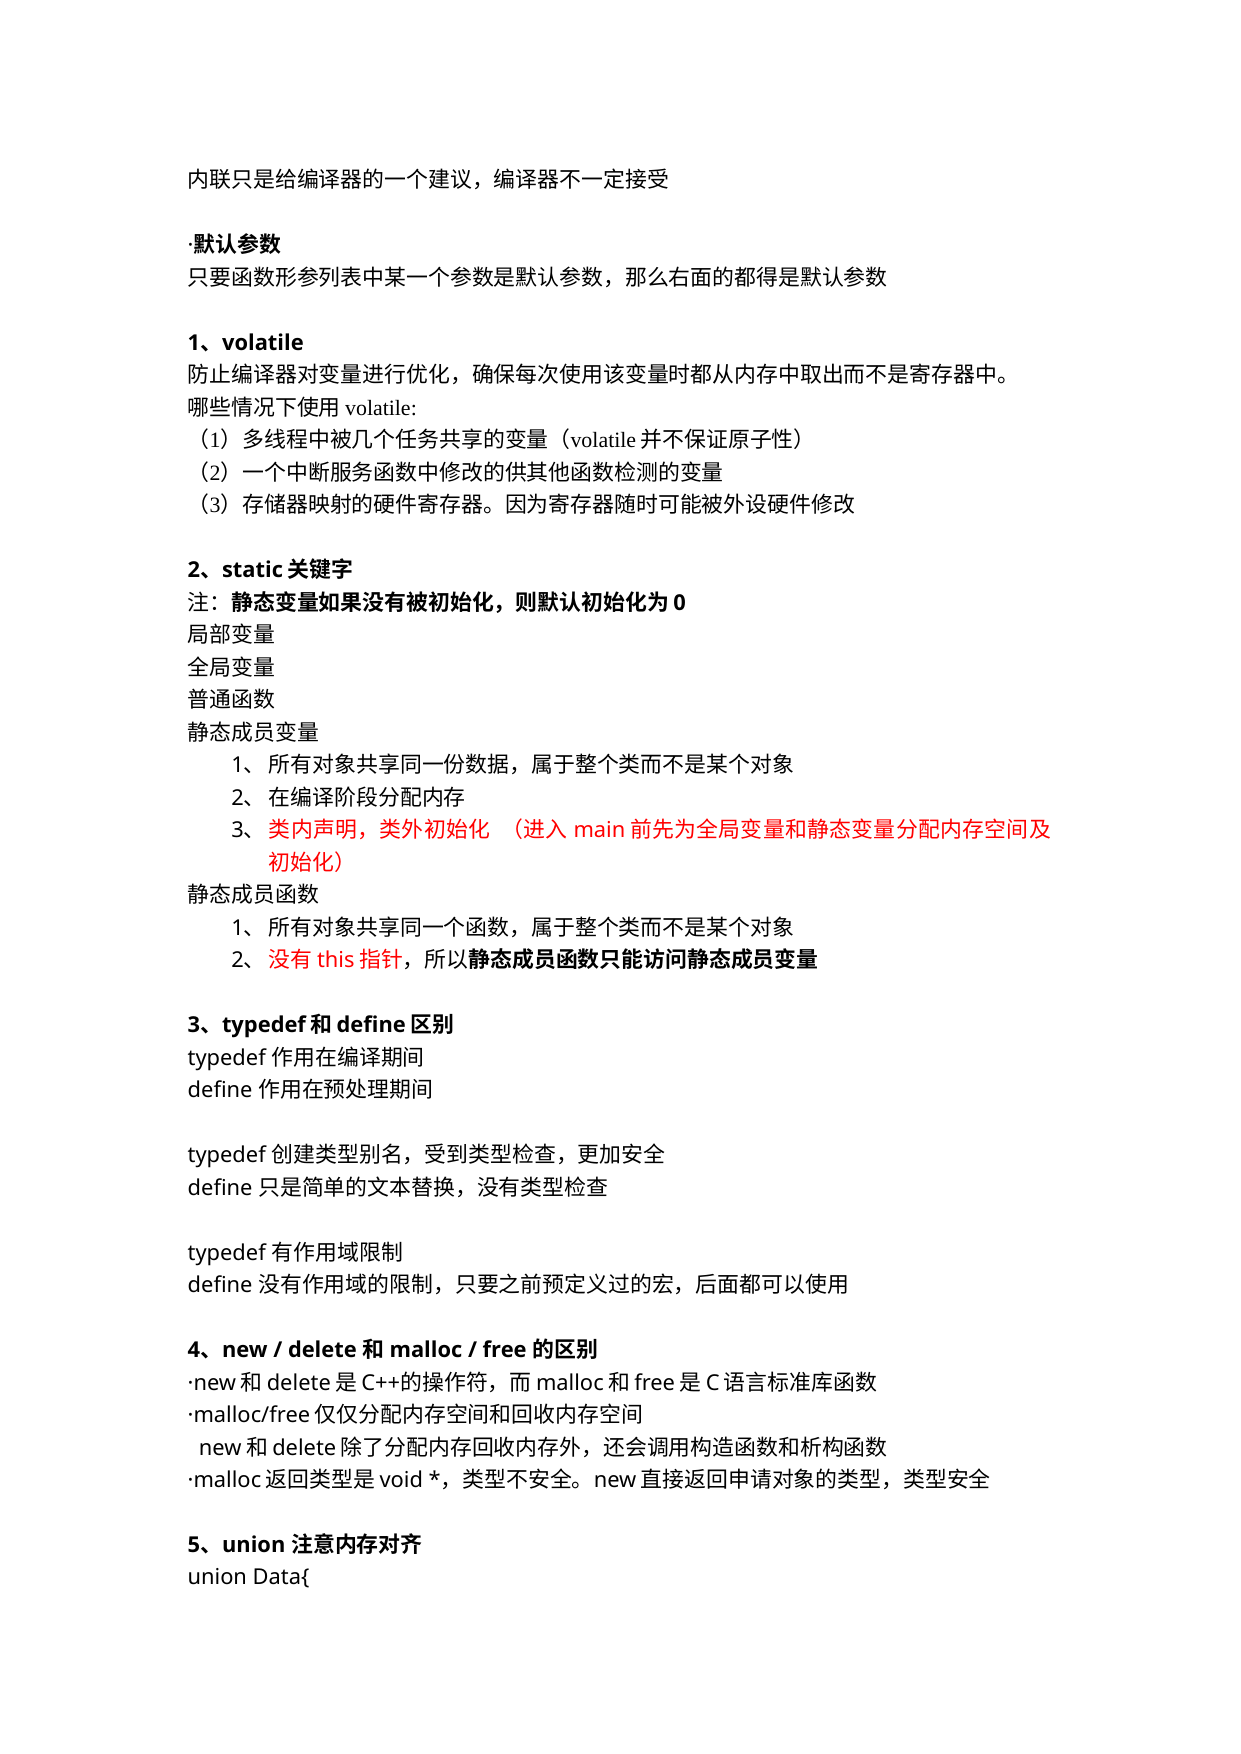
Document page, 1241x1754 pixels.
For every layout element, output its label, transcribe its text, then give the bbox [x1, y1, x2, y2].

text 内联只是给编译器的一个建议，编译器不一定接受 [187, 162, 1053, 194]
text ·new和delete是C++的操作符，而malloc和free是C语言标准库函数 [187, 1364, 1053, 1397]
text （3）存储器映射的硬件寄存器。因为寄存器随时可能被外设硬件修改 [187, 487, 1053, 519]
text define 作用在预处理期间 [187, 1072, 1053, 1104]
text typedef 有作用域限制 [187, 1234, 1053, 1267]
text （1）多线程中被几个任务共享的变量（volatile并不保证原子性） [187, 422, 1053, 454]
text ·malloc/free仅仅分配内存空间和回收内存空间 [187, 1397, 1053, 1429]
text typedef 作用在编译期间 [187, 1039, 1053, 1072]
text new和delete除了分配内存回收内存外，还会调用构造函数和析构函数 [187, 1429, 1053, 1462]
text define 没有作用域的限制，只要之前预定义过的宏，后面都可以使用 [187, 1267, 1053, 1299]
text 只要函数形参列表中某一个参数是默认参数，那么右面的都得是默认参数 [187, 259, 1053, 292]
text define 只是简单的文本替换，没有类型检查 [187, 1169, 1053, 1202]
text 局部变量 [187, 617, 1053, 649]
list 所有对象共享同一份数据，属于整个类而不是某个对象 [231, 747, 1053, 779]
text 静态成员函数 [187, 877, 1053, 909]
text （2）一个中断服务函数中修改的供其他函数检测的变量 [187, 454, 1053, 487]
text 哪些情况下使用volatile: [187, 389, 1053, 422]
text ·malloc返回类型是void *，类型不安全。new直接返回申请对象的类型，类型安全 [187, 1462, 1053, 1494]
text 普通函数 [187, 682, 1053, 714]
text 防止编译器对变量进行优化，确保每次使用该变量时都从内存中取出而不是寄存器中。 [187, 357, 1053, 389]
text 4、new / delete 和 malloc / free 的区别 [187, 1332, 1053, 1364]
text 5、union 注意内存对齐 [187, 1527, 1053, 1559]
text typedef 创建类型别名，受到类型检查，更加安全 [187, 1137, 1053, 1169]
list 在编译阶段分配内存 [231, 779, 1053, 812]
text 注：静态变量如果没有被初始化，则默认初始化为0 [187, 584, 1053, 617]
list 类内声明，类外初始化 （进入main前先为全局变量和静态变量分配内存空间及初始化） [231, 812, 1053, 877]
text union Data{ [187, 1559, 1053, 1592]
text 静态成员变量 [187, 714, 1053, 747]
text 1、volatile [187, 324, 1053, 357]
text 全局变量 [187, 649, 1053, 682]
list 没有this指针，所以静态成员函数只能访问静态成员变量 [231, 942, 1053, 974]
list 所有对象共享同一个函数，属于整个类而不是某个对象 [231, 909, 1053, 942]
text ·默认参数 [187, 227, 1053, 259]
text 3、typedef和define区别 [187, 1007, 1053, 1039]
text 2、static关键字 [187, 552, 1053, 584]
